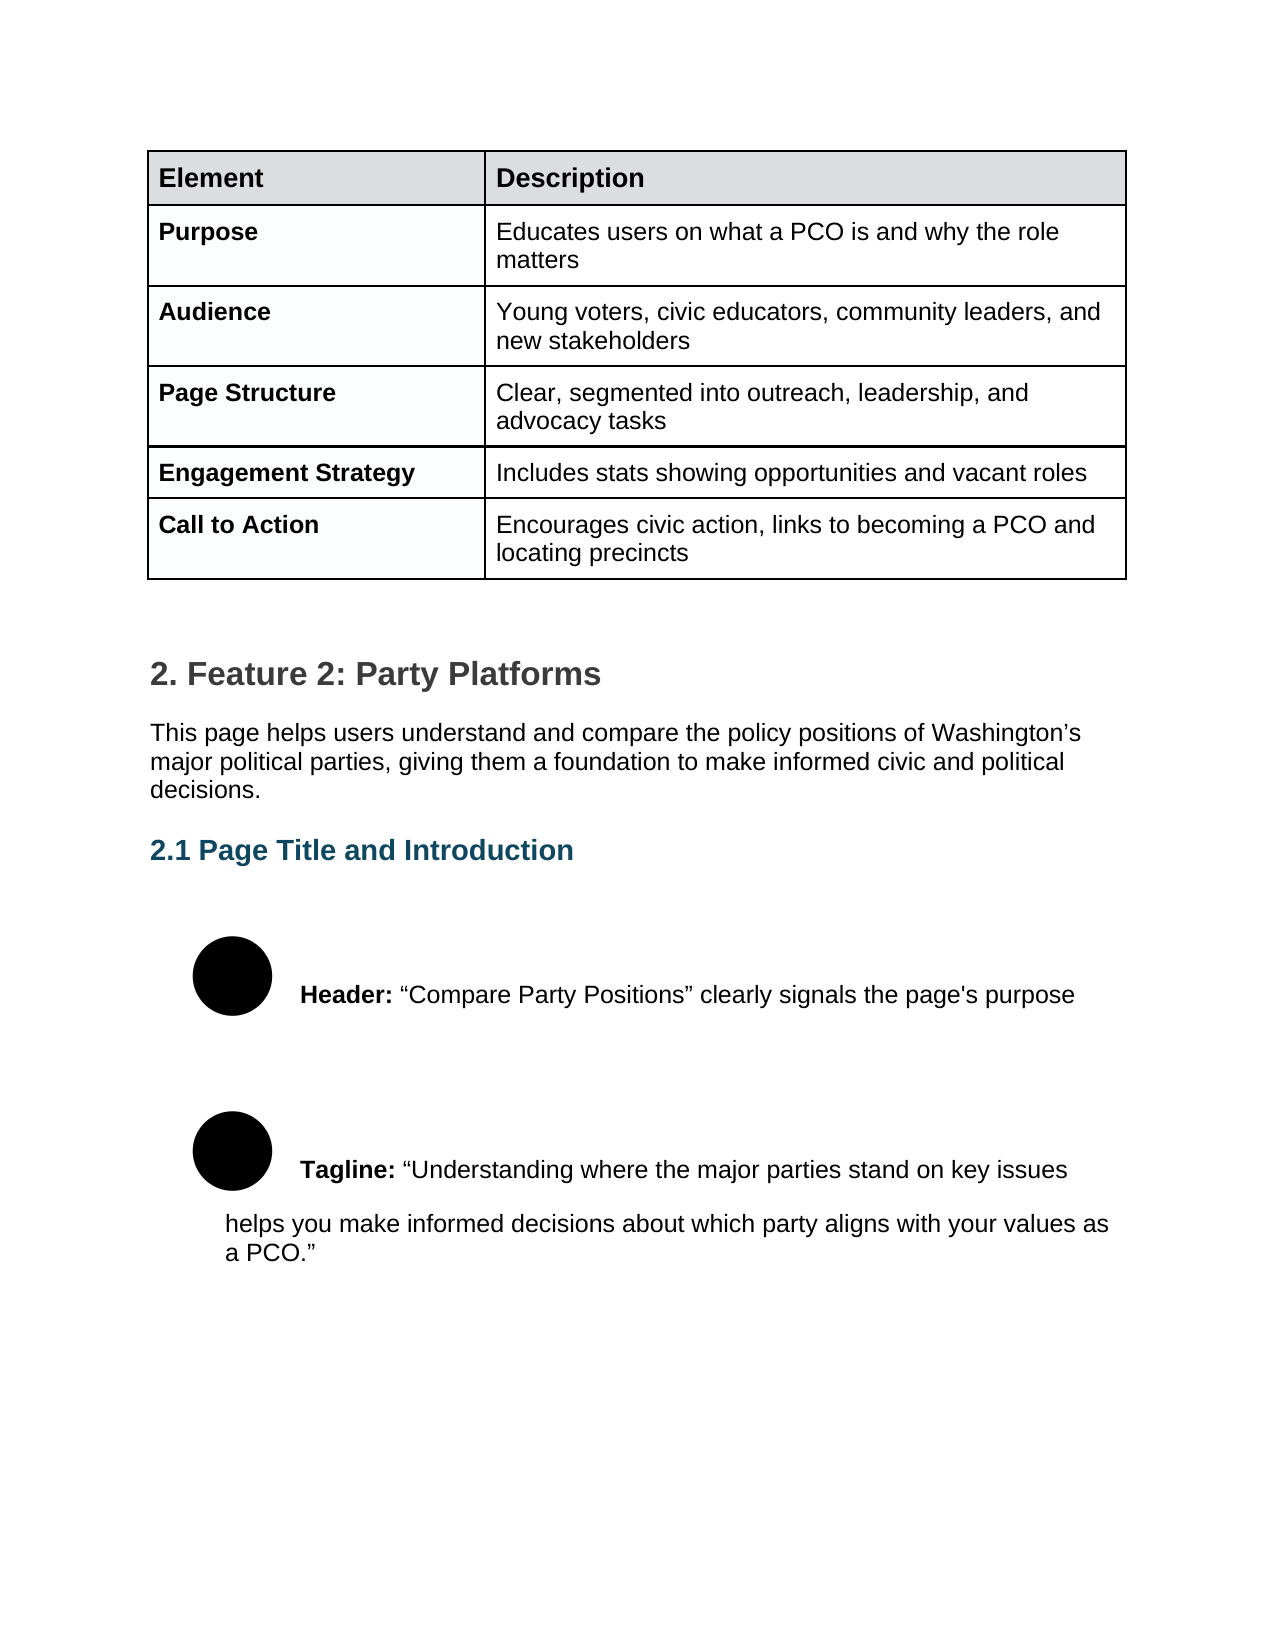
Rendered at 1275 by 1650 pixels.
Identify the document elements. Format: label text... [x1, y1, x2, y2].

table_cell Page Structure [149, 367, 484, 445]
text This page helps users understand and compare the policy positions of Washington’s major political parties, giving them a foundation to make informed civic and political decisions. [150, 718, 1125, 804]
table_cell Engagement Strategy [149, 448, 484, 497]
list Header: “Compare Party Positions” clearly signals the page's purpose [187, 892, 1125, 1068]
table_cell Encourages civic action, links to becoming a PCO and locating precincts [486, 499, 1125, 577]
table_cell Call to Action [149, 499, 484, 577]
table_cell Clear, segmented into outreach, leadership, and advocacy tasks [486, 367, 1125, 445]
table_cell Educates users on what a PCO is and why the role matters [486, 206, 1125, 284]
list Tagline: “Understanding where the major parties stand on key issues helps you make informed decisions about which party aligns with your values as a PCO.” [187, 1068, 1125, 1301]
table_header Element [149, 152, 484, 204]
table_cell Audience [149, 287, 484, 365]
table_cell Includes stats showing opportunities and vacant roles [486, 448, 1125, 497]
subtitle 2.1 Page Title and Introduction [150, 833, 1125, 867]
subtitle 2. Feature 2: Party Platforms [150, 654, 1125, 693]
table_cell Young voters, civic educators, community leaders, and new stakeholders [486, 287, 1125, 365]
table_cell Purpose [149, 206, 484, 284]
table_header Description [486, 152, 1125, 204]
